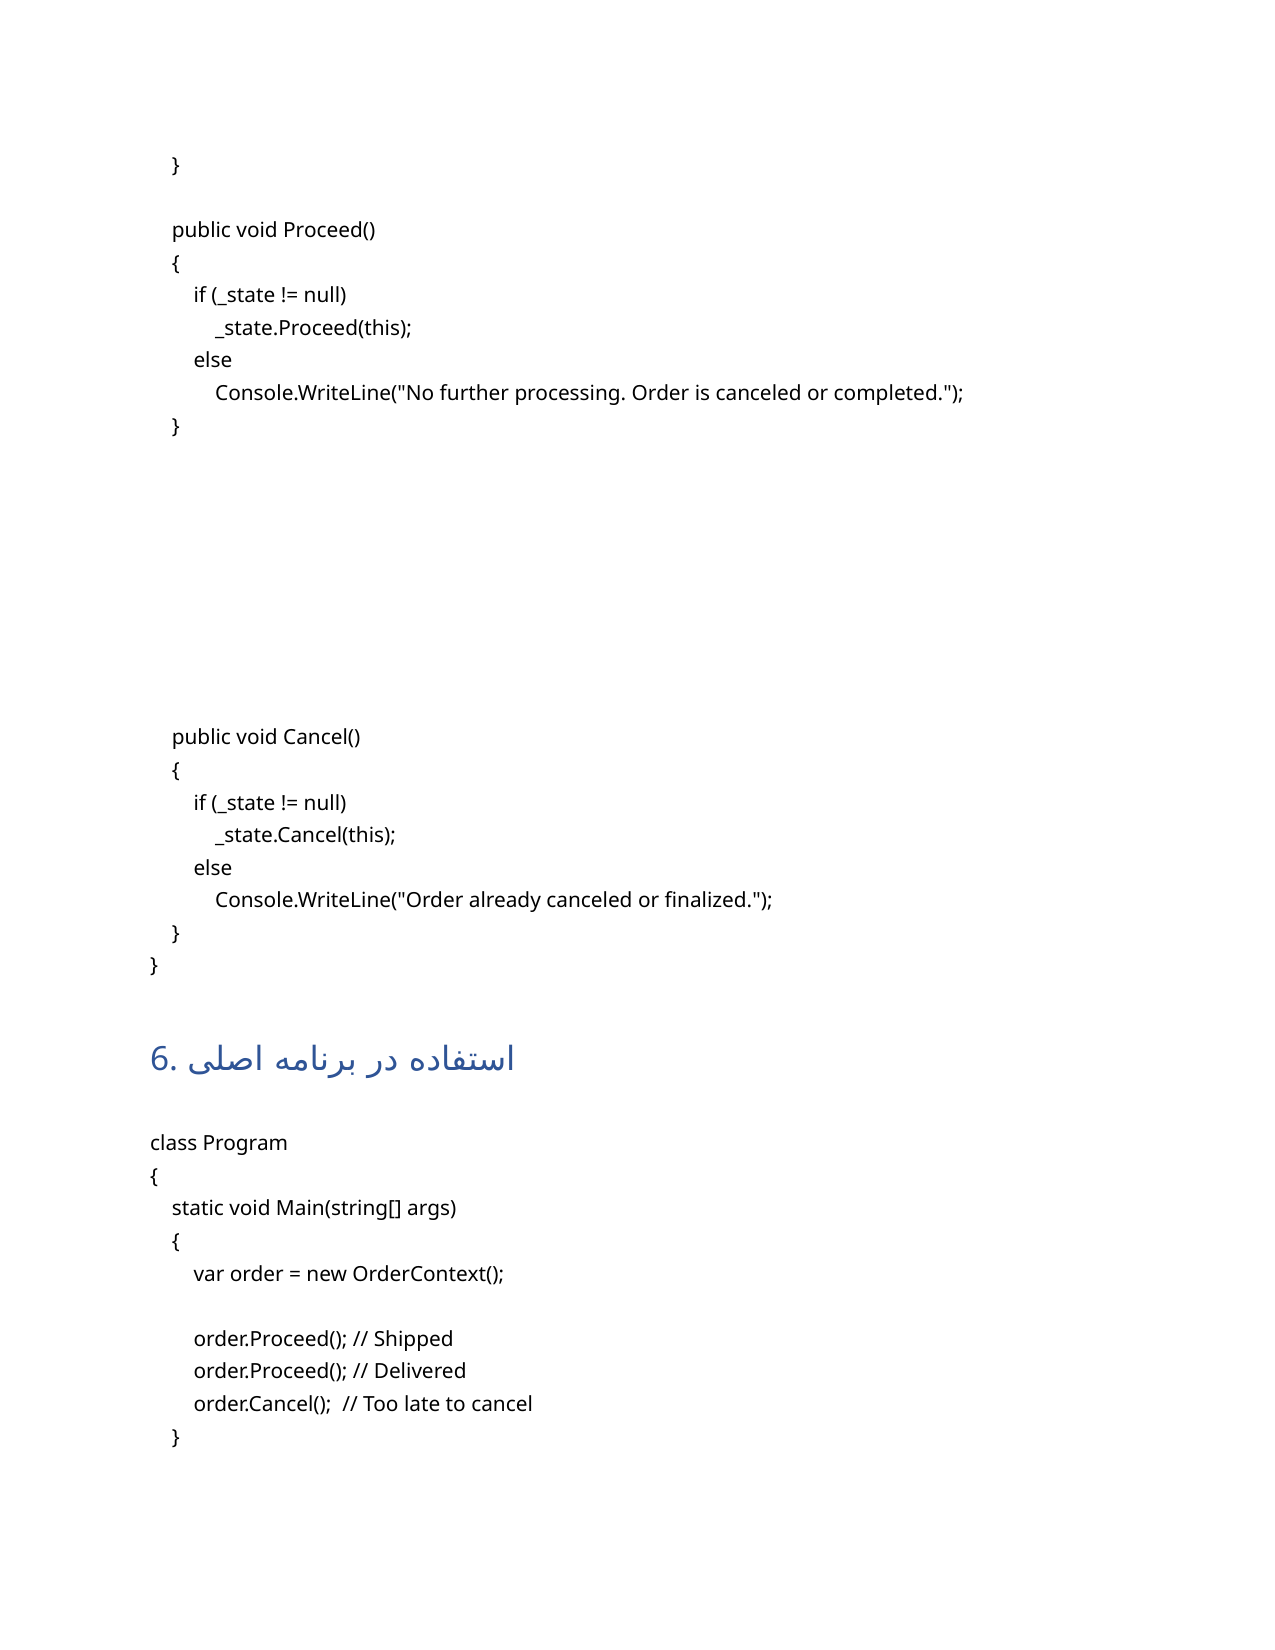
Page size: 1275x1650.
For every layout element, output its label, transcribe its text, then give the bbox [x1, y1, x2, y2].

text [150, 150, 1125, 439]
subtitle 6. استفاده در برنامه اصلی [150, 1035, 1125, 1081]
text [150, 1096, 1125, 1450]
text public void Cancel() { if (_state != null) _state.Cancel(this); else Console.WriteLine("Order already canceled or finalized."); } } [150, 657, 1125, 1014]
